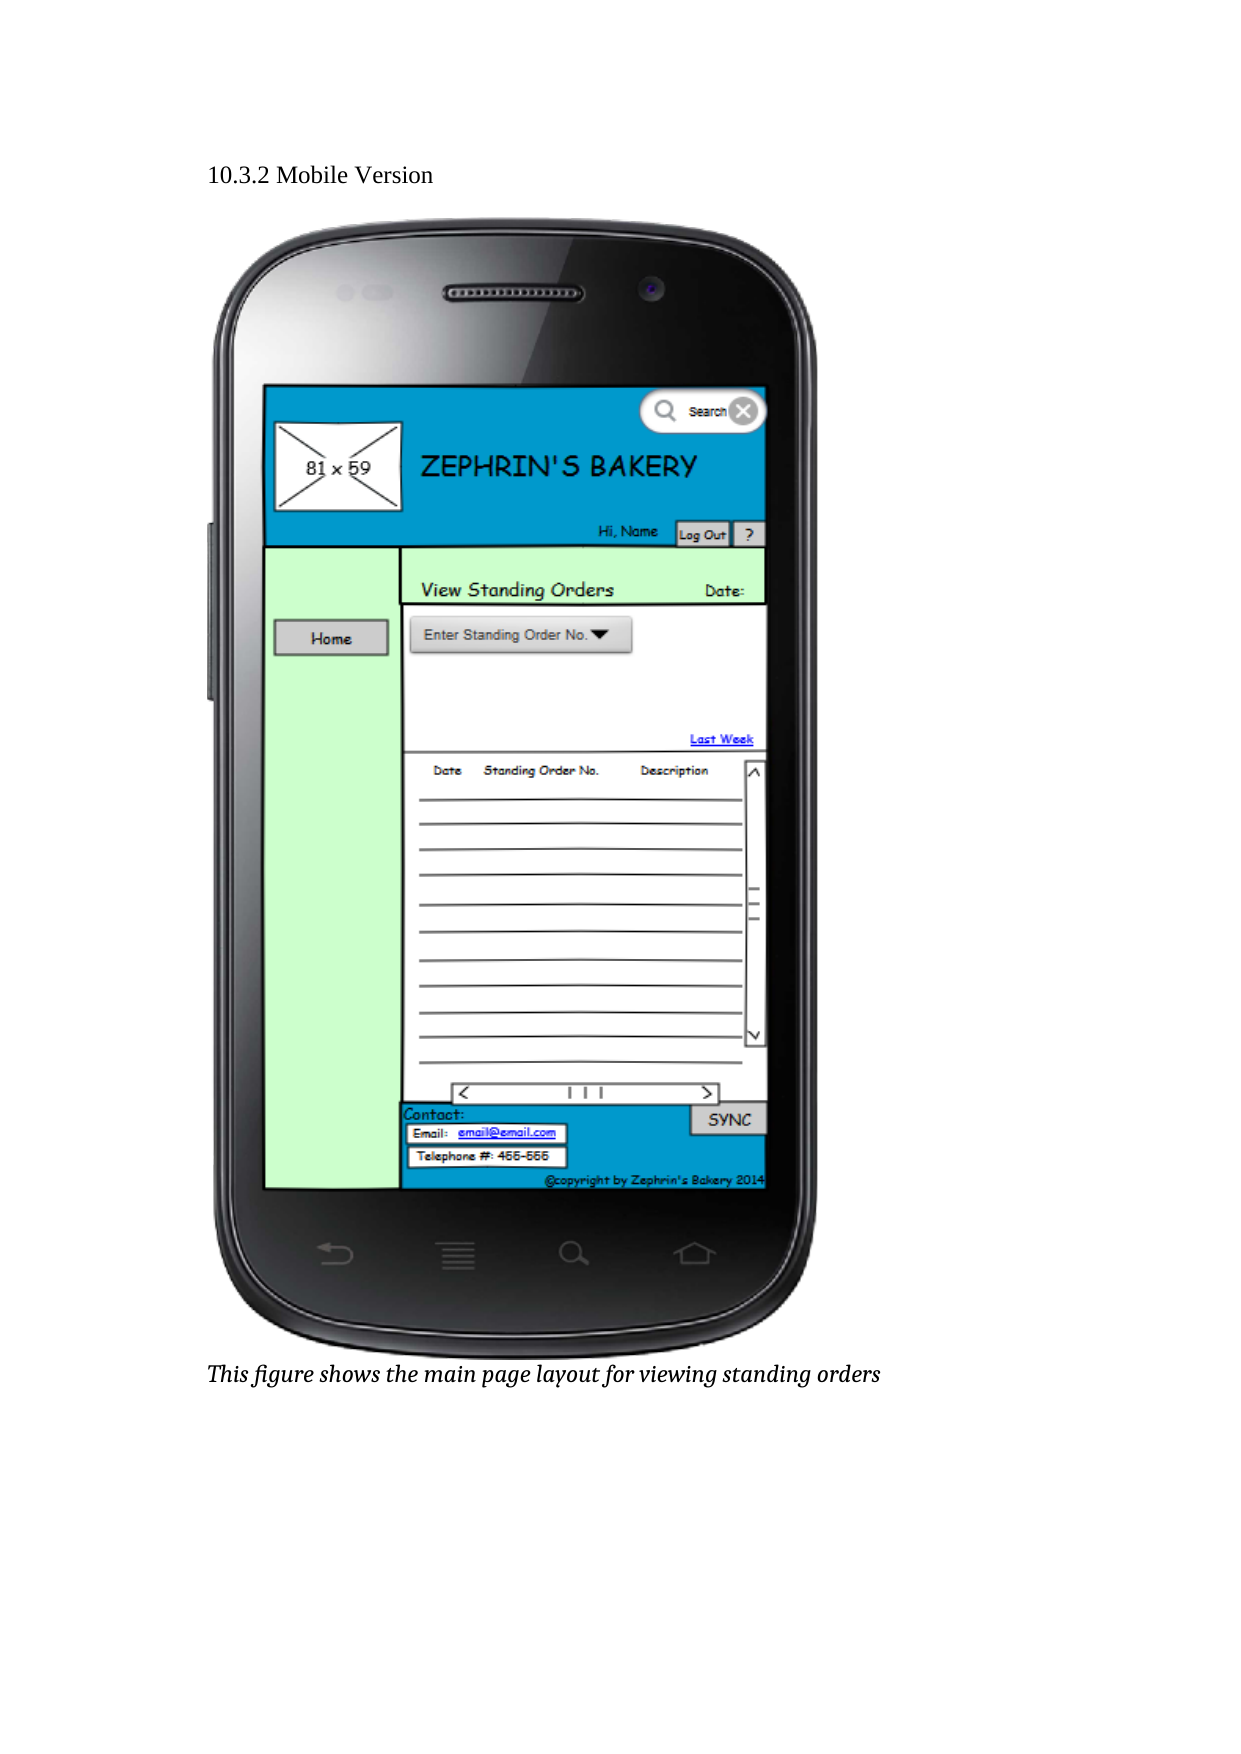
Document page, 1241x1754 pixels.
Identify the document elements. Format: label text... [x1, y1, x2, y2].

picture [207, 217, 818, 1360]
text This figure shows the main page layout for viewing standing orders [207, 1360, 1053, 1388]
subtitle 10.3.2 Mobile Version [207, 160, 1053, 188]
